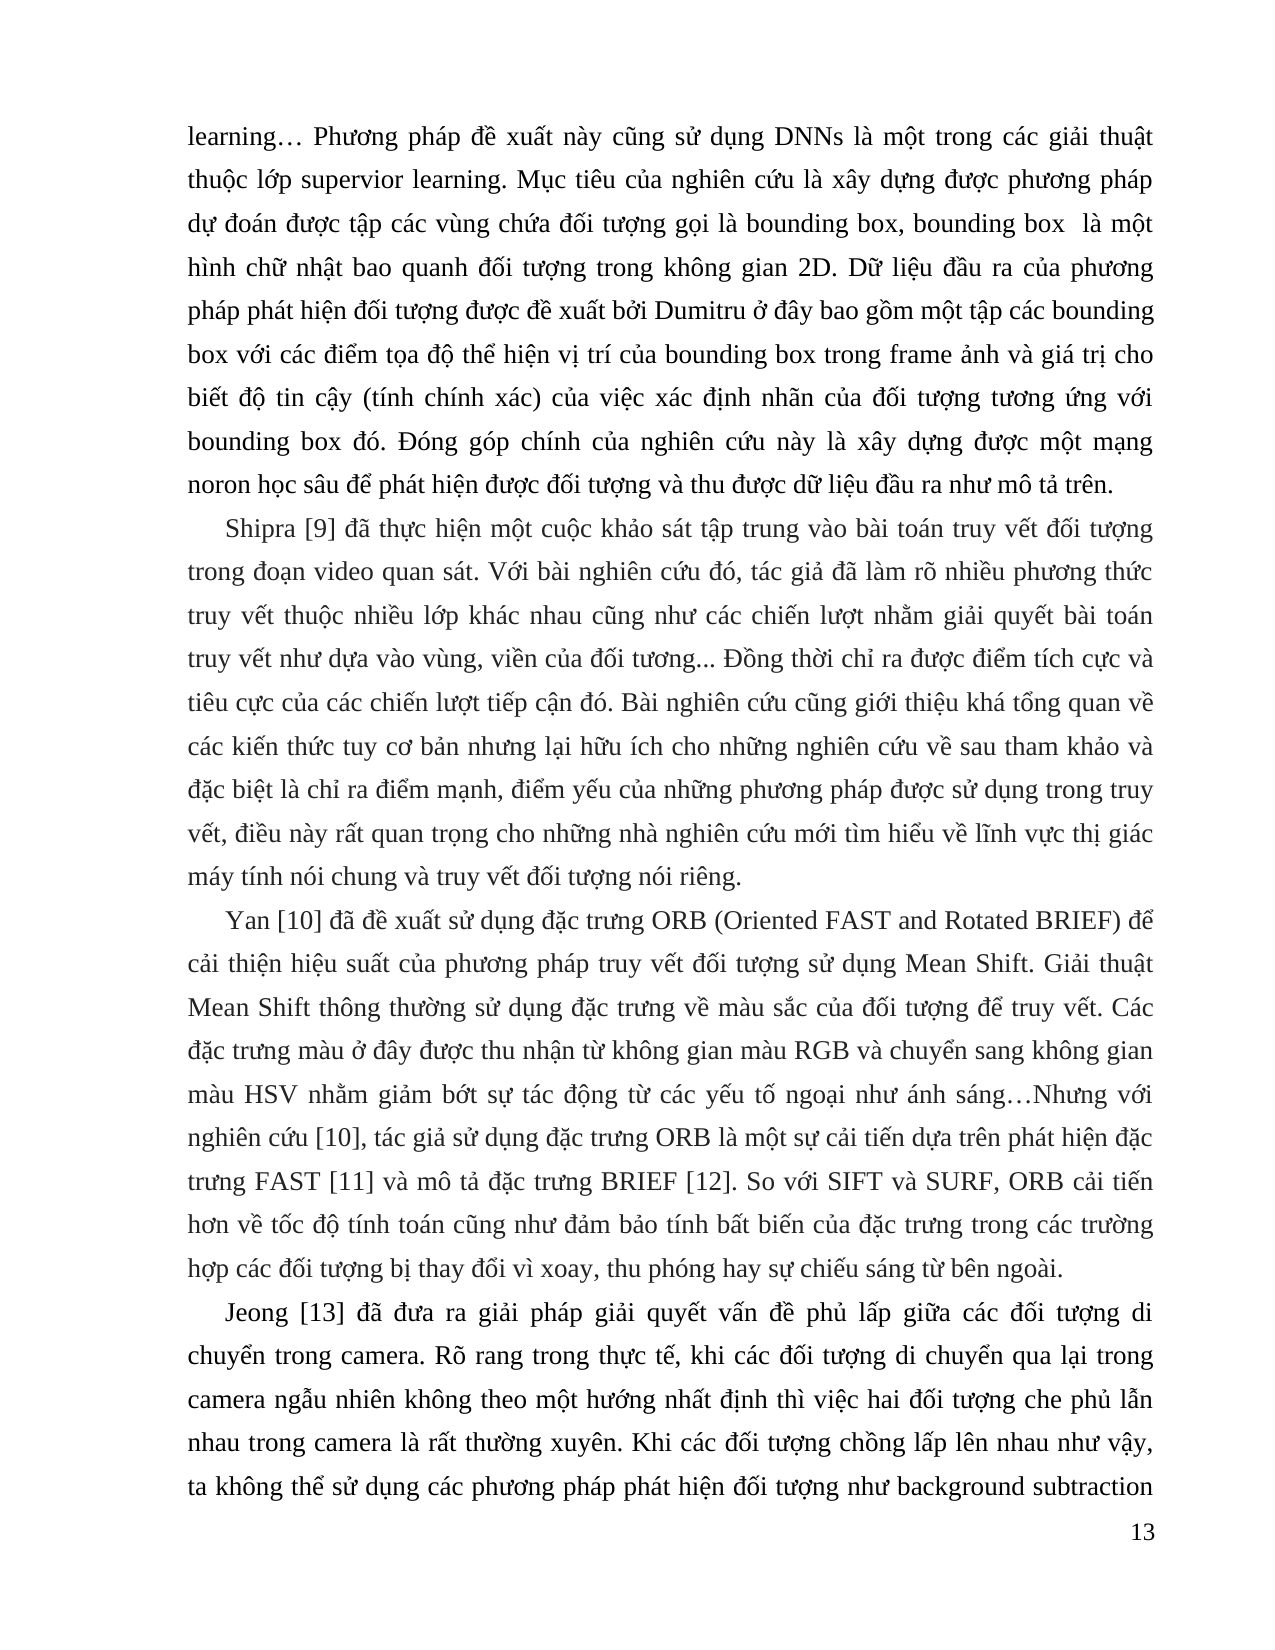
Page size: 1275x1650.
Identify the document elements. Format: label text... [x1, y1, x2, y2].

text Yan [10] đã đề xuất sử dụng đặc trưng ORB (Oriented FAST and Rotated BRIEF) để cải thiện hiệu suất của phương pháp truy vết đối tượng sử dụng Mean Shift. Giải thuật Mean Shift thông thường sử dụng đặc trưng về màu sắc của đối tượng để truy vết. Các đặc trưng màu ở đây được thu nhận từ không gian màu RGB và chuyển sang không gian màu HSV nhằm giảm bớt sự tác động từ các yếu tố ngoại như ánh sáng…Nhưng với nghiên cứu [10], tác giả sử dụng đặc trưng ORB là một sự cải tiến dựa trên phát hiện đặc trưng FAST [11] và mô tả đặc trưng BRIEF [12]. So với SIFT và SURF, ORB cải tiến hơn về tốc độ tính toán cũng như đảm bảo tính bất biến của đặc trưng trong các trường hợp các đối tượng bị thay đổi vì xoay, thu phóng hay sự chiếu sáng từ bên ngoài. [187, 1215, 1155, 1283]
text Yan [10] đã đề xuất sử dụng đặc trưng ORB (Oriented FAST and Rotated BRIEF) để cải thiện hiệu suất của phương pháp truy vết đối tượng sử dụng Mean Shift. Giải thuật Mean Shift thông thường sử dụng đặc trưng về màu sắc của đối tượng để truy vết. Các đặc trưng màu ở đây được thu nhận từ không gian màu RGB và chuyển sang không gian màu HSV nhằm giảm bớt sự tác động từ các yếu tố ngoại như ánh sáng…Nhưng với nghiên cứu [10], tác giả sử dụng đặc trưng ORB là một sự cải tiến dựa trên phát hiện đặc trưng FAST [11] và mô tả đặc trưng BRIEF [12]. So với SIFT và SURF, ORB cải tiến hơn về tốc độ tính toán cũng như đảm bảo tính bất biến của đặc trưng trong các trường hợp các đối tượng bị thay đổi vì xoay, thu phóng hay sự chiếu sáng từ bên ngoài. [187, 904, 1155, 1178]
text Shipra [9] đã thực hiện một cuộc khảo sát tập trung vào bài toán truy vết đối tượng trong đoạn video quan sát. Với bài nghiên cứu đó, tác giả đã làm rõ nhiều phương thức truy vết thuộc nhiều lớp khác nhau cũng như các chiến lượt nhằm giải quyết bài toán truy vết như dựa vào vùng, viền của đối tương... Đồng thời chỉ ra được điểm tích cực và tiêu cực của các chiến lượt tiếp cận đó. Bài nghiên cứu cũng giới thiệu khá tổng quan về các kiến thức tuy cơ bản nhưng lại hữu ích cho những nghiên cứu về sau tham khảo và đặc biệt là chỉ ra điểm mạnh, điểm yếu của những phương pháp được sử dụng trong truy vết, điều này rất quan trọng cho những nhà nghiên cứu mới tìm hiểu về lĩnh vực thị giác máy tính nói chung và truy vết đối tượng nói riêng. [187, 831, 1155, 891]
text Shipra [9] đã thực hiện một cuộc khảo sát tập trung vào bài toán truy vết đối tượng trong đoạn video quan sát. Với bài nghiên cứu đó, tác giả đã làm rõ nhiều phương thức truy vết thuộc nhiều lớp khác nhau cũng như các chiến lượt nhằm giải quyết bài toán truy vết như dựa vào vùng, viền của đối tương... Đồng thời chỉ ra được điểm tích cực và tiêu cực của các chiến lượt tiếp cận đó. Bài nghiên cứu cũng giới thiệu khá tổng quan về các kiến thức tuy cơ bản nhưng lại hữu ích cho những nghiên cứu về sau tham khảo và đặc biệt là chỉ ra điểm mạnh, điểm yếu của những phương pháp được sử dụng trong truy vết, điều này rất quan trọng cho những nhà nghiên cứu mới tìm hiểu về lĩnh vực thị giác máy tính nói chung và truy vết đối tượng nói riêng. [187, 700, 1155, 830]
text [187, 120, 1155, 499]
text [187, 1296, 1155, 1501]
text Shipra [9] đã thực hiện một cuộc khảo sát tập trung vào bài toán truy vết đối tượng trong đoạn video quan sát. Với bài nghiên cứu đó, tác giả đã làm rõ nhiều phương thức truy vết thuộc nhiều lớp khác nhau cũng như các chiến lượt nhằm giải quyết bài toán truy vết như dựa vào vùng, viền của đối tương... Đồng thời chỉ ra được điểm tích cực và tiêu cực của các chiến lượt tiếp cận đó. Bài nghiên cứu cũng giới thiệu khá tổng quan về các kiến thức tuy cơ bản nhưng lại hữu ích cho những nghiên cứu về sau tham khảo và đặc biệt là chỉ ra điểm mạnh, điểm yếu của những phương pháp được sử dụng trong truy vết, điều này rất quan trọng cho những nhà nghiên cứu mới tìm hiểu về lĩnh vực thị giác máy tính nói chung và truy vết đối tượng nói riêng. [187, 512, 1155, 568]
